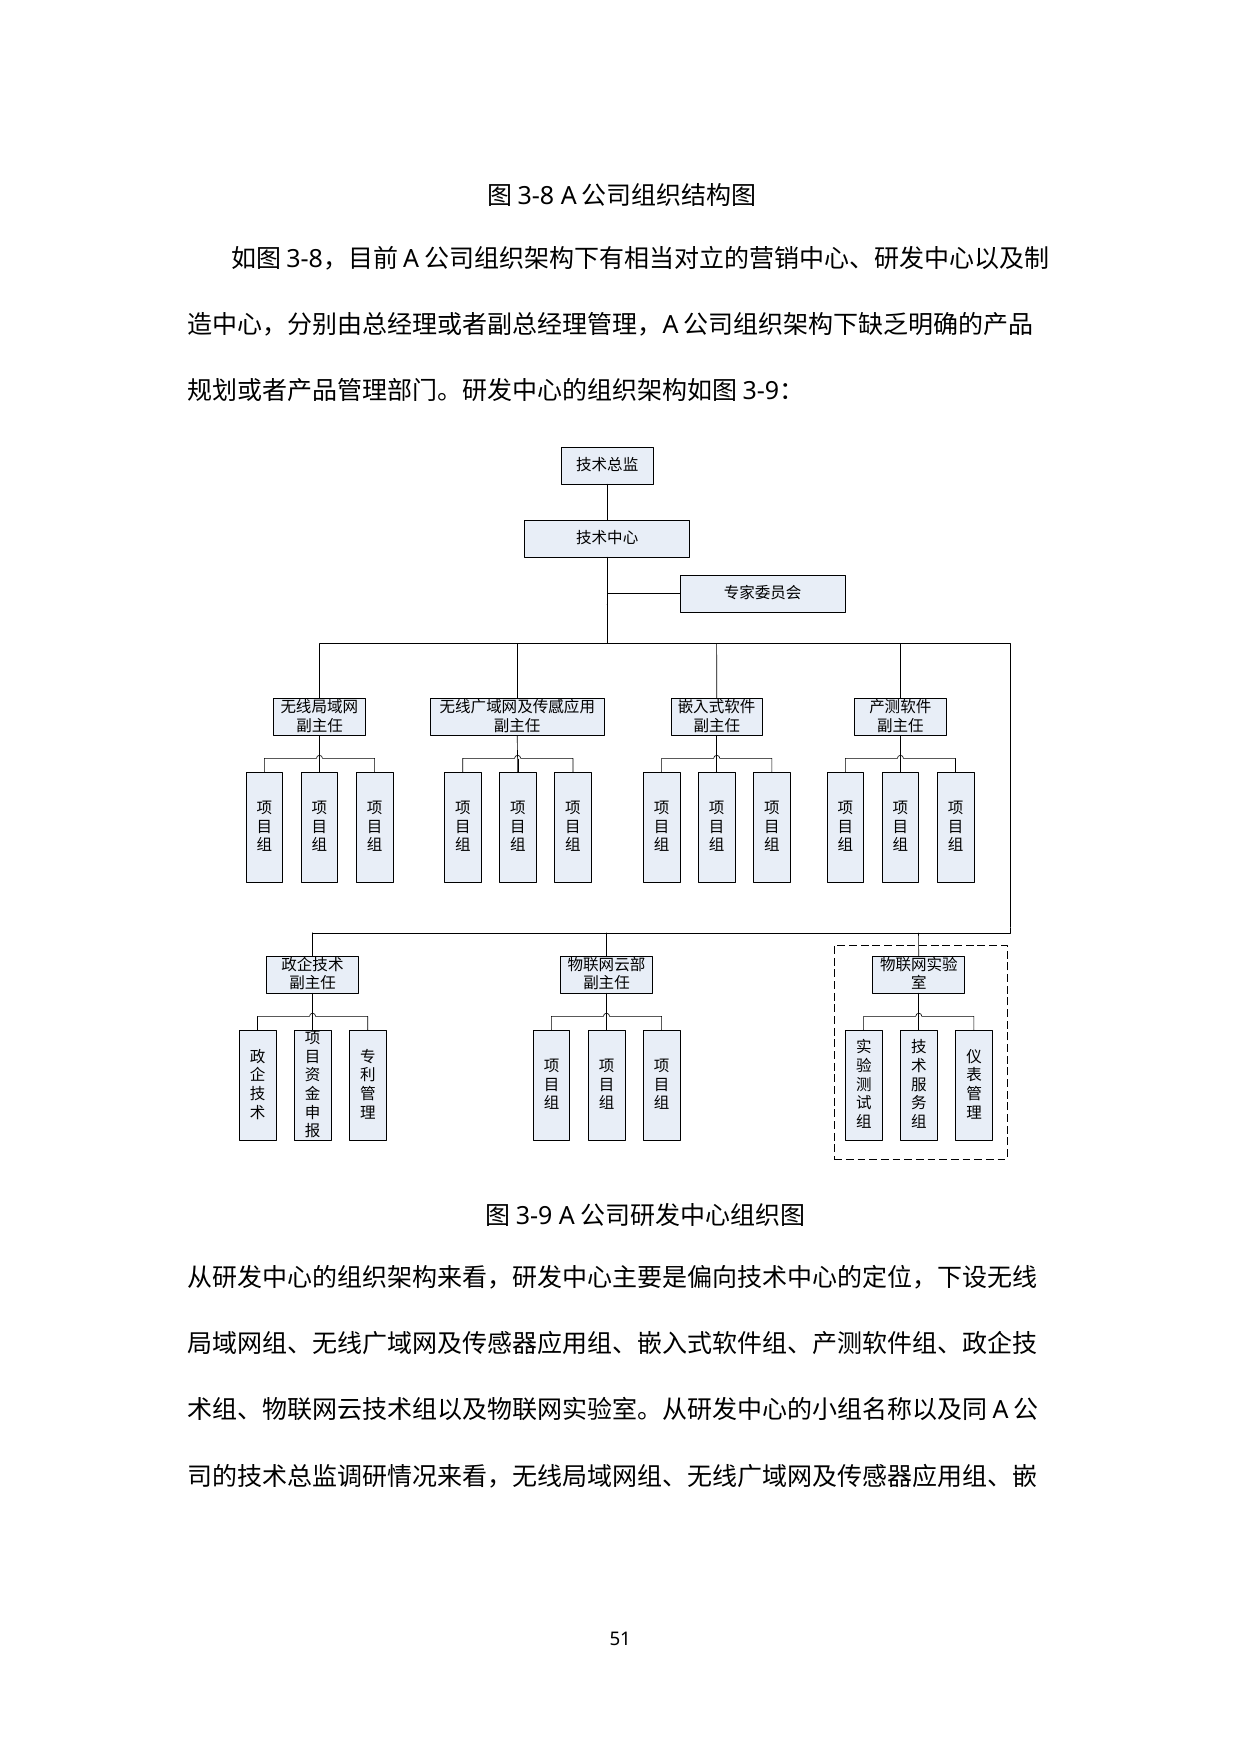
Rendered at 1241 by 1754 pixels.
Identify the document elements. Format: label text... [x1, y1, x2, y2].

text 图3-8 A公司组织结构图 [187, 172, 1053, 216]
text 如图3-8，目前A公司组织架构下有相当对立的营销中心、研发中心以及制造中心，分别由总经理或者副总经理管理，A公司组织架构下缺乏明确的产品规划或者产品管理部门。研发中心的组织架构如图3-9： [187, 234, 1053, 410]
text 图3-9 A公司研发中心组织图 [187, 1192, 1053, 1236]
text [187, 1254, 1053, 1496]
